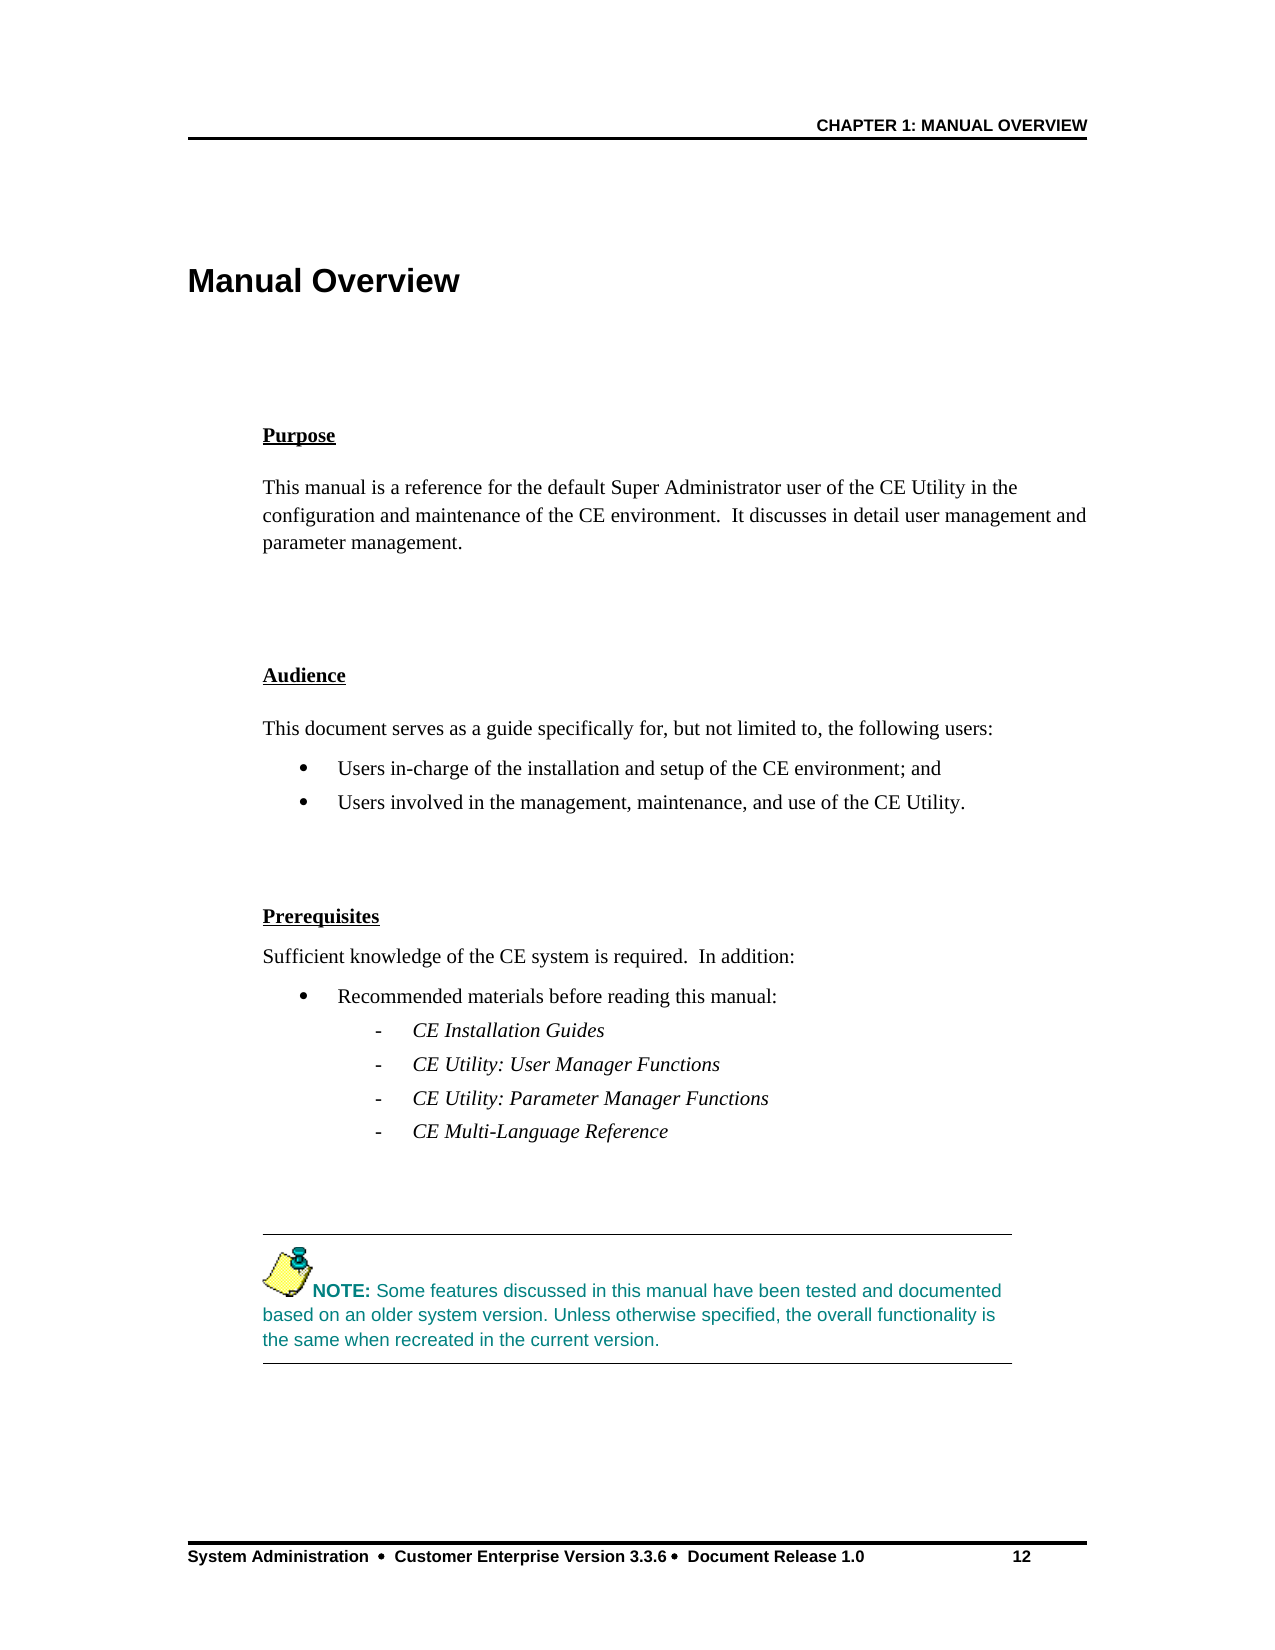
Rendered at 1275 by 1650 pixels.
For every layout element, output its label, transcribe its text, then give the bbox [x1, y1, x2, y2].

subtitle Purpose [262, 422, 1087, 447]
subtitle Audience [262, 663, 1087, 687]
list Users in-charge of the installation and setup of the CE environment; and [300, 756, 1087, 780]
text NOTE: Some features discussed in this manual have been tested and documented based on an older system version. Unless otherwise specified, the overall functionality is the same when recreated in the current version. [262, 1235, 1012, 1364]
list CE Utility: Parameter Manager Functions [375, 1086, 1087, 1109]
text Prerequisites [262, 904, 1087, 928]
list Recommended materials before reading this manual: [300, 984, 1087, 1008]
picture [262, 1247, 313, 1297]
list Users involved in the management, maintenance, and use of the CE Utility. [300, 790, 1087, 814]
text Sufficient knowledge of the CE system is required. In addition: [262, 944, 1087, 968]
list CE Utility: User Manager Functions [375, 1052, 1087, 1076]
list CE Multi-Language Reference [375, 1119, 1087, 1143]
list CE Installation Guides [375, 1018, 1087, 1042]
text This manual is a reference for the default Super Administrator user of the CE Utility in the configuration and maintenance of the CE environment. It discusses in detail user management and parameter management. [262, 475, 1087, 554]
text Manual Overview [187, 261, 1087, 299]
text This document serves as a guide specifically for, but not limited to, the following users: [262, 716, 1087, 740]
